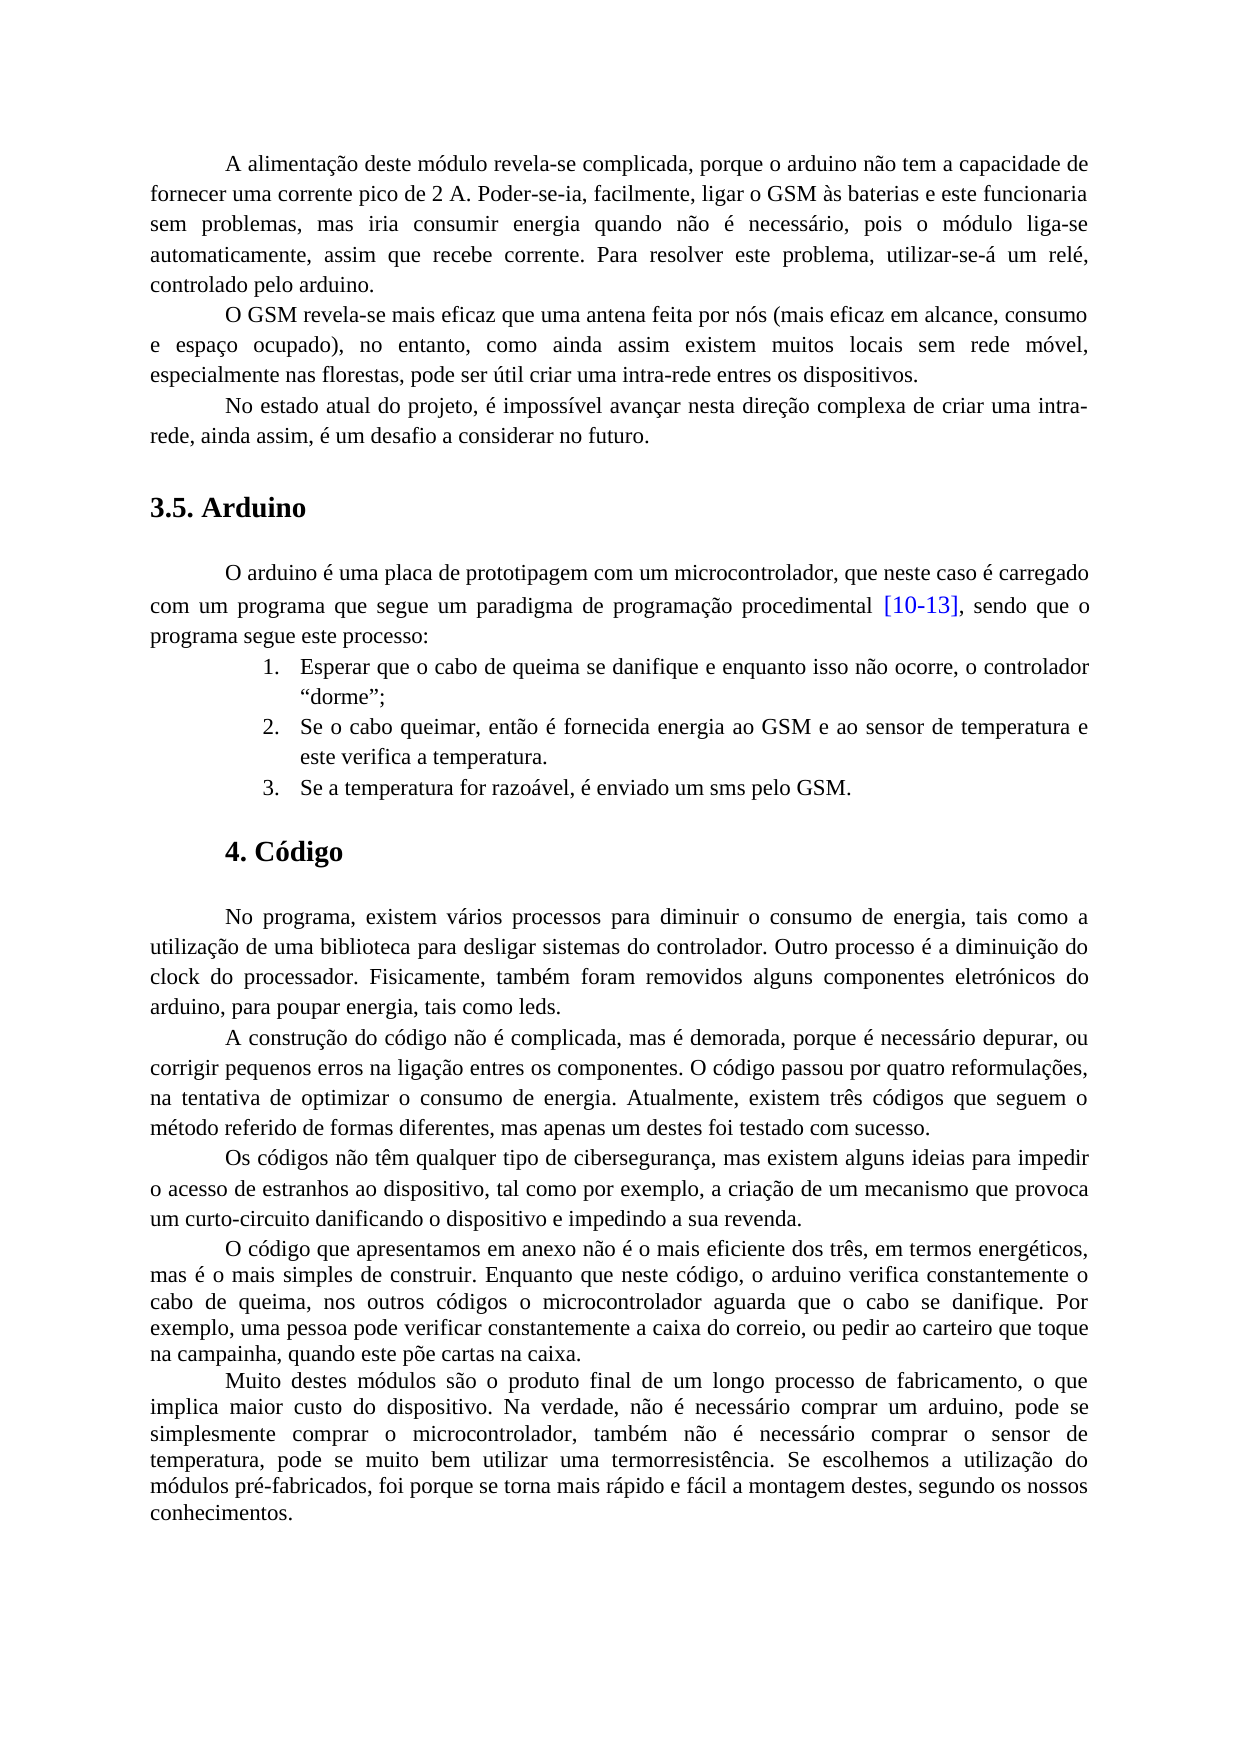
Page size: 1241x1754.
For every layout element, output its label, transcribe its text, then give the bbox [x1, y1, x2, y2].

text O código que apresentamos em anexo não é o mais eficiente dos três, em termos energéticos, mas é o mais simples de construir. Enquanto que neste código, o arduino verifica constantemente o cabo de queima, nos outros códigos o microcontrolador aguarda que o cabo se danifique. Por exemplo, uma pessoa pode verificar constantemente a caixa do correio, ou pedir ao carteiro que toque na campainha, quando este põe cartas na caixa. [150, 1235, 1090, 1367]
text 3.5. Arduino [150, 491, 1090, 524]
list Se o cabo queimar, então é fornecida energia ao GSM e ao sensor de temperatura e este verifica a temperatura. [262, 713, 1090, 770]
text 4. Código [150, 834, 1090, 868]
list Se a temperatura for razoável, é enviado um sms pelo GSM. [262, 774, 1090, 800]
list Esperar que o cabo de queima se danifique e enquanto isso não ocorre, o controlador “dorme”; [262, 653, 1090, 709]
text A construção do código não é complicada, mas é demorada, porque é necessário depurar, ou corrigir pequenos erros na ligação entres os componentes. O código passou por quatro reformulações, na tentativa de optimizar o consumo de energia. Atualmente, existem três códigos que seguem o método referido de formas diferentes, mas apenas um destes foi testado com sucesso. [150, 1024, 1090, 1141]
text Muito destes módulos são o produto final de um longo processo de fabricamento, o que implica maior custo do dispositivo. Na verdade, não é necessário comprar um arduino, pode se simplesmente comprar o microcontrolador, também não é necessário comprar o sensor de temperatura, pode se muito bem utilizar uma termorresistência. Se escolhemos a utilização do módulos pré-fabricados, foi porque se torna mais rápido e fácil a montagem destes, segundo os nossos conhecimentos. [150, 1367, 1090, 1525]
text O arduino é uma placa de prototipagem com um microcontrolador, que neste caso é carregado com um programa que segue um paradigma de programação procedimental [10-13], sendo que o programa segue este processo: [150, 559, 1090, 649]
text Os códigos não têm qualquer tipo de cibersegurança, mas existem alguns ideias para impedir o acesso de estranhos ao dispositivo, tal como por exemplo, a criação de um mecanismo que provoca um curto-circuito danificando o dispositivo e impedindo a sua revenda. [150, 1144, 1090, 1231]
text A alimentação deste módulo revela-se complicada, porque o arduino não tem a capacidade de fornecer uma corrente pico de 2 A. Poder-se-ia, facilmente, ligar o GSM às baterias e este funcionaria sem problemas, mas iria consumir energia quando não é necessário, pois o módulo liga-se automaticamente, assim que recebe corrente. Para resolver este problema, utilizar-se-á um relé, controlado pelo arduino. [150, 150, 1090, 297]
text O GSM revela-se mais eficaz que uma antena feita por nós (mais eficaz em alcance, consumo e espaço ocupado), no entanto, como ainda assim existem muitos locais sem rede móvel, especialmente nas florestas, pode ser útil criar uma intra-rede entres os dispositivos. [150, 301, 1090, 388]
text No programa, existem vários processos para diminuir o consumo de energia, tais como a utilização de uma biblioteca para desligar sistemas do controlador. Outro processo é a diminuição do clock do processador. Fisicamente, também foram removidos alguns componentes eletrónicos do arduino, para poupar energia, tais como leds. [150, 903, 1090, 1020]
text No estado atual do projeto, é impossível avançar nesta direção complexa de criar uma intra-rede, ainda assim, é um desafio a considerar no futuro. [150, 392, 1090, 448]
